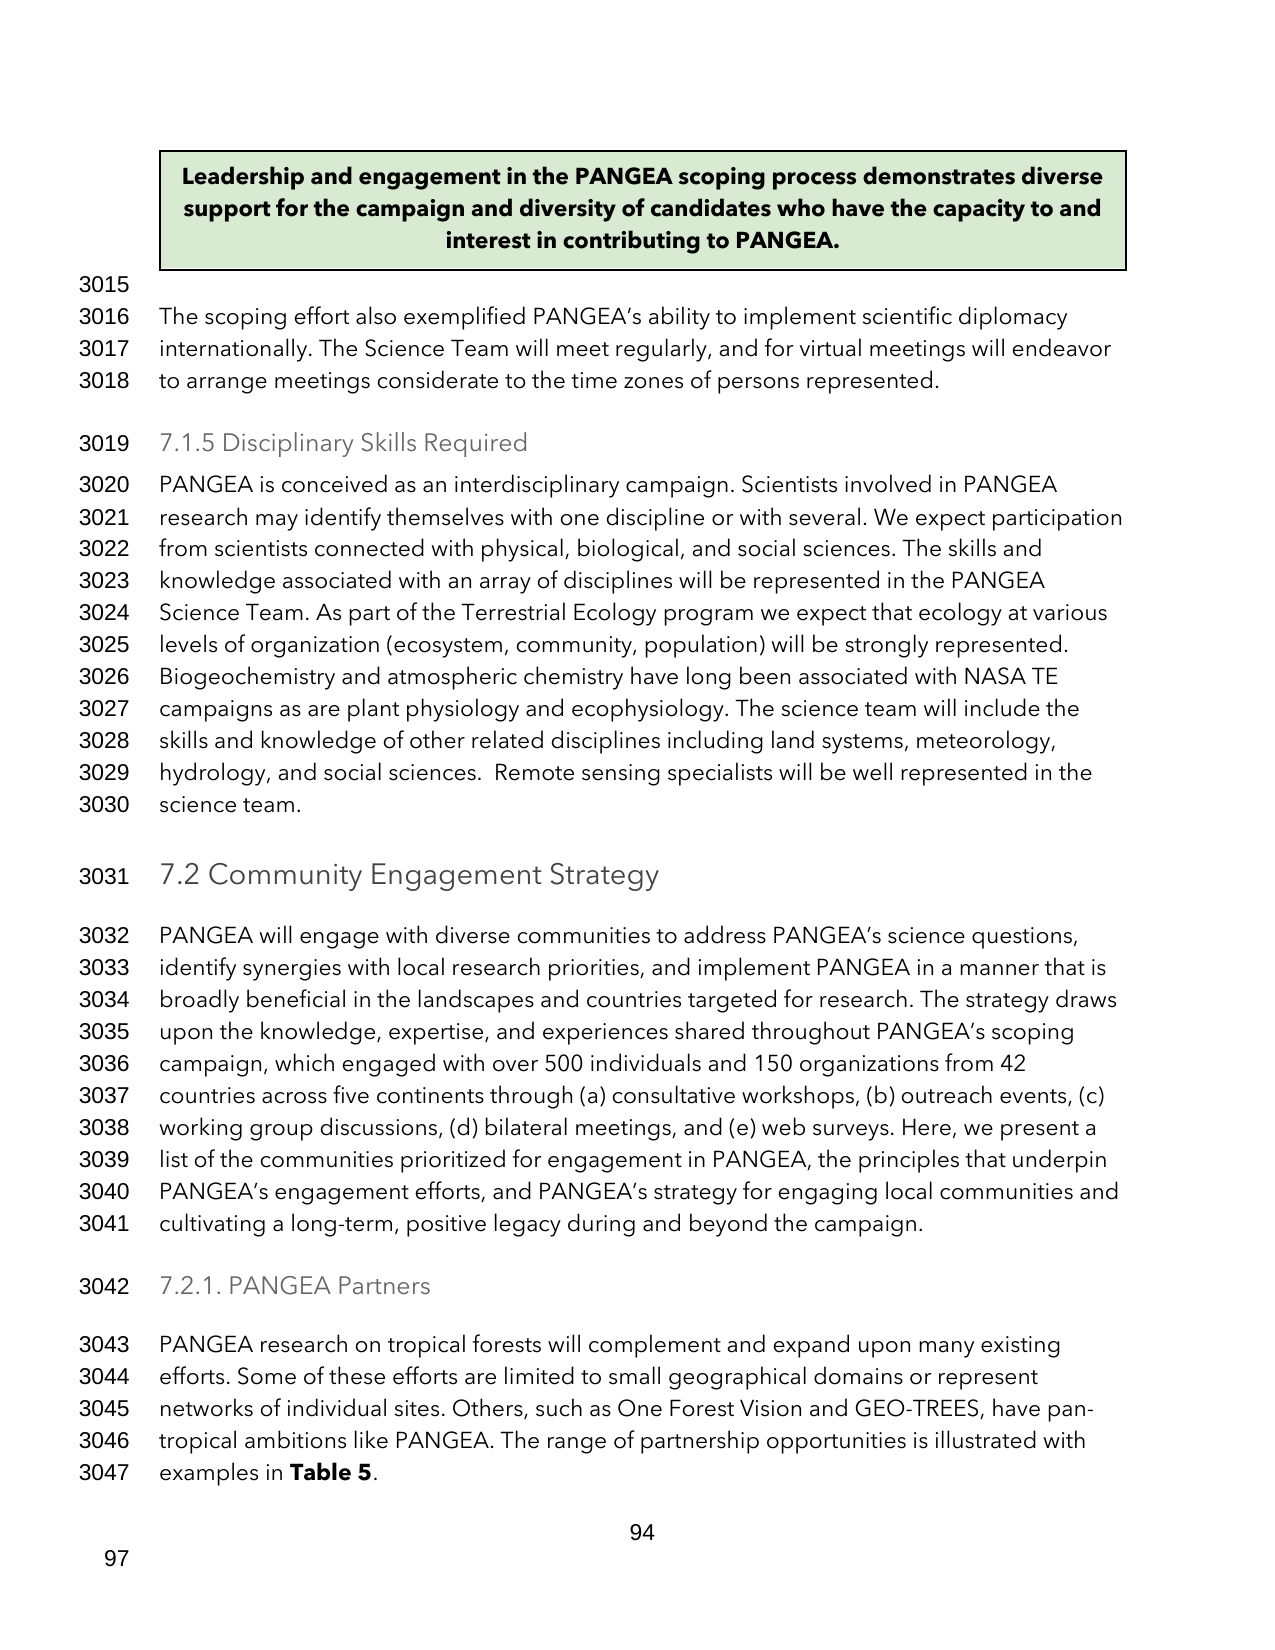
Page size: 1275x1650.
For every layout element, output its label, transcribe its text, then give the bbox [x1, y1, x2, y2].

text PANGEA is conceived as an interdisciplinary campaign. Scientists involved in PANGEA research may identify themselves with one discipline or with several. We expect participation from scientists connected with physical, biological, and social sciences. The skills and knowledge associated with an array of disciplines will be represented in the PANGEA Science Team. As part of the Terrestrial Ecology program we expect that ecology at various levels of organization (ecosystem, community, population) will be strongly represented. Biogeochemistry and atmospheric chemistry have long been associated with NASA TE campaigns as are plant physiology and ecophysiology. The science team will include the skills and knowledge of other related disciplines including land systems, meteorology, hydrology, and social sciences. Remote sensing specialists will be well represented in the science team. [159, 471, 1125, 818]
table_header Leadership and engagement in the PANGEA scoping process demonstrates diverse support for the campaign and diversity of candidates who have the capacity to and interest in contributing to PANGEA. [161, 152, 1125, 268]
subtitle 7.1.5 Disciplinary Skills Required [159, 428, 1125, 458]
text PANGEA will engage with diverse communities to address PANGEA’s science questions, identify synergies with local research priorities, and implement PANGEA in a manner that is broadly beneficial in the landscapes and countries targeted for research. The strategy draws upon the knowledge, expertise, and experiences shared throughout PANGEA’s scoping campaign, which engaged with over 500 individuals and 150 organizations from 42 countries across five continents through (a) consultative workshops, (b) outreach events, (c) working group discussions, (d) bilateral meetings, and (e) web surveys. Here, we present a list of the communities prioritized for engagement in PANGEA, the principles that underpin PANGEA’s engagement efforts, and PANGEA’s strategy for engaging local communities and cultivating a long-term, positive legacy during and beyond the campaign. [159, 922, 1125, 1237]
text PANGEA research on tropical forests will complement and expand upon many existing efforts. Some of these efforts are limited to small geographical domains or represent networks of individual sites. Others, such as One Forest Vision and GEO-TREES, have pan-tropical ambitions like PANGEA. The range of partnership opportunities is illustrated with examples in Table 5. [159, 1330, 1125, 1486]
subtitle 7.2 Community Engagement Strategy [159, 856, 1125, 891]
subtitle 7.2.1. PANGEA Partners [159, 1271, 1125, 1301]
text The scoping effort also exemplified PANGEA’s ability to implement scientific diplomacy internationally. The Science Team will meet regularly, and for virtual meetings will endeavor to arrange meetings considerate to the time zones of persons represented. [159, 303, 1125, 394]
